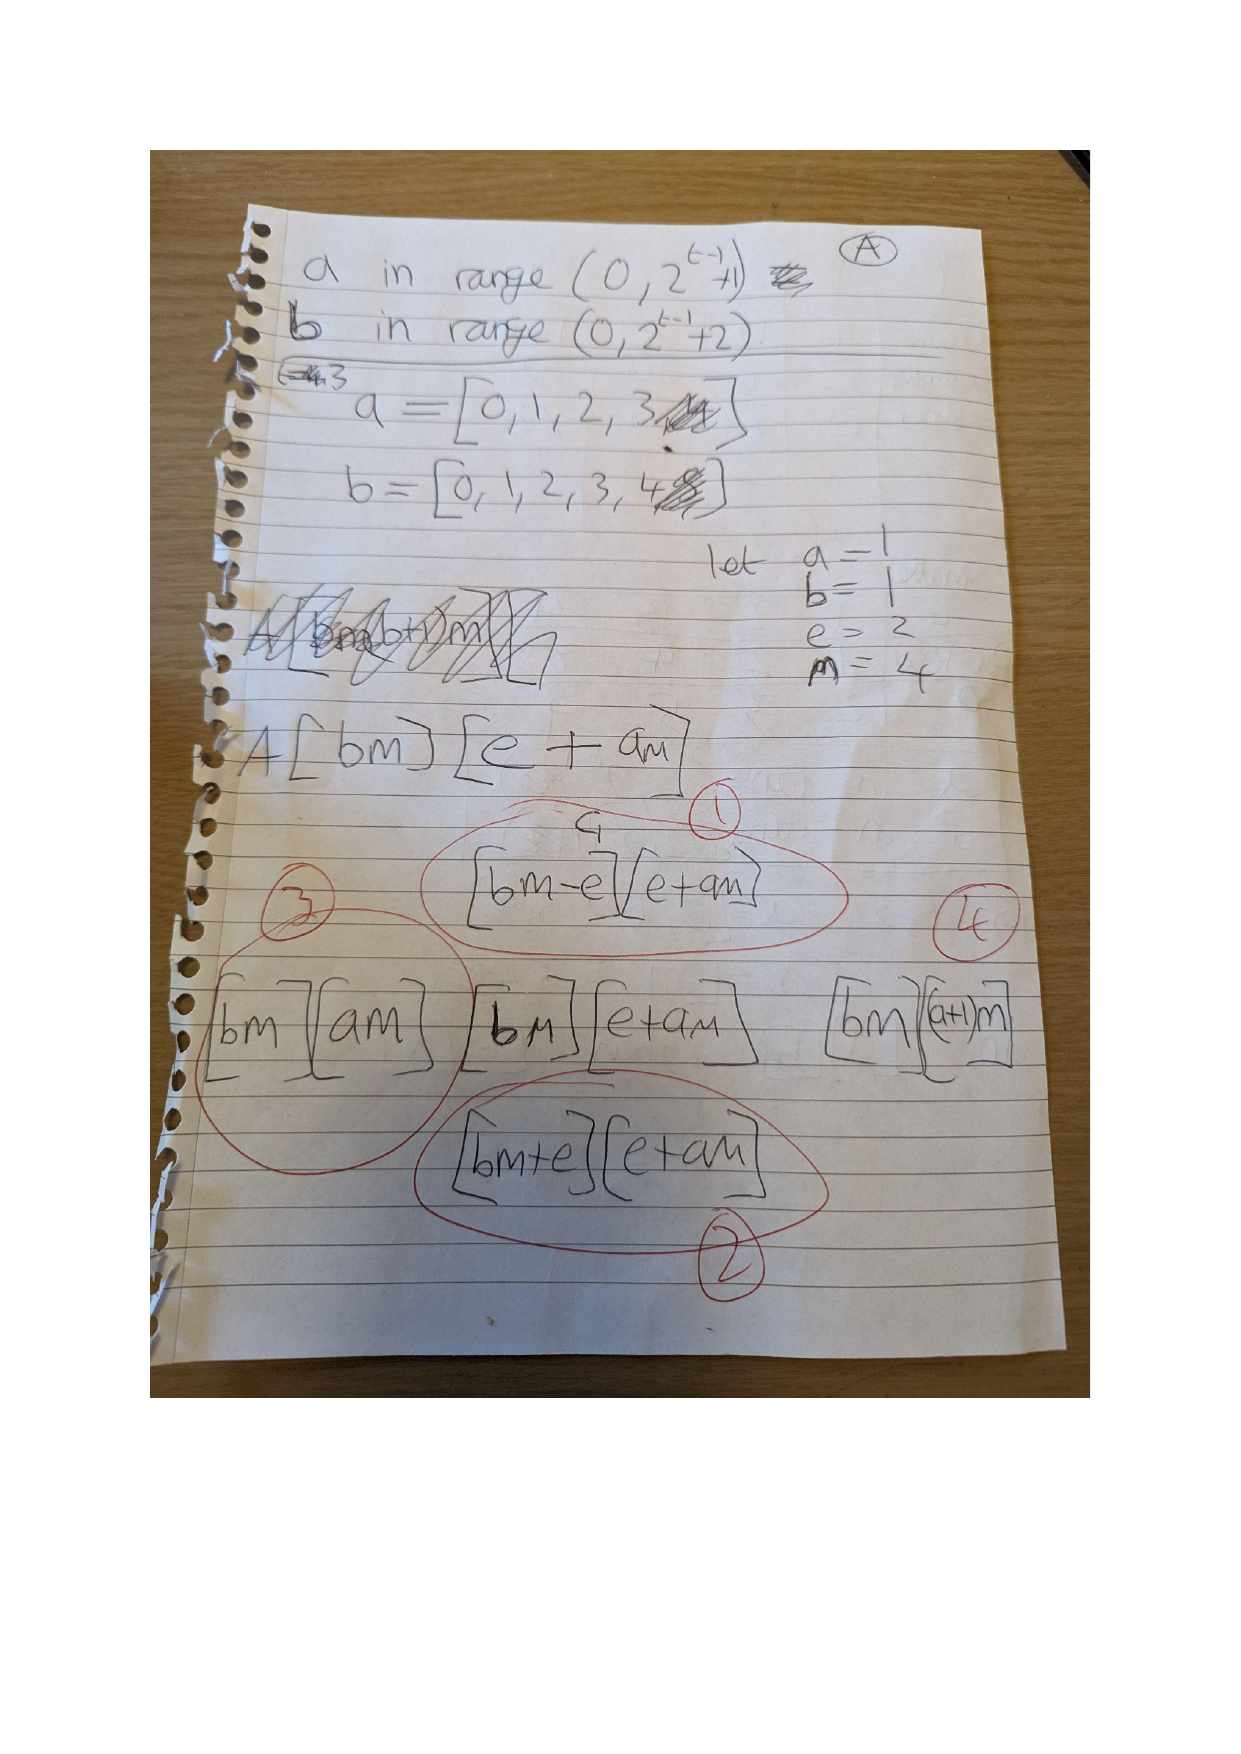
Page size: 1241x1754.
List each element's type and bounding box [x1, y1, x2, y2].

picture [150, 150, 1091, 1398]
